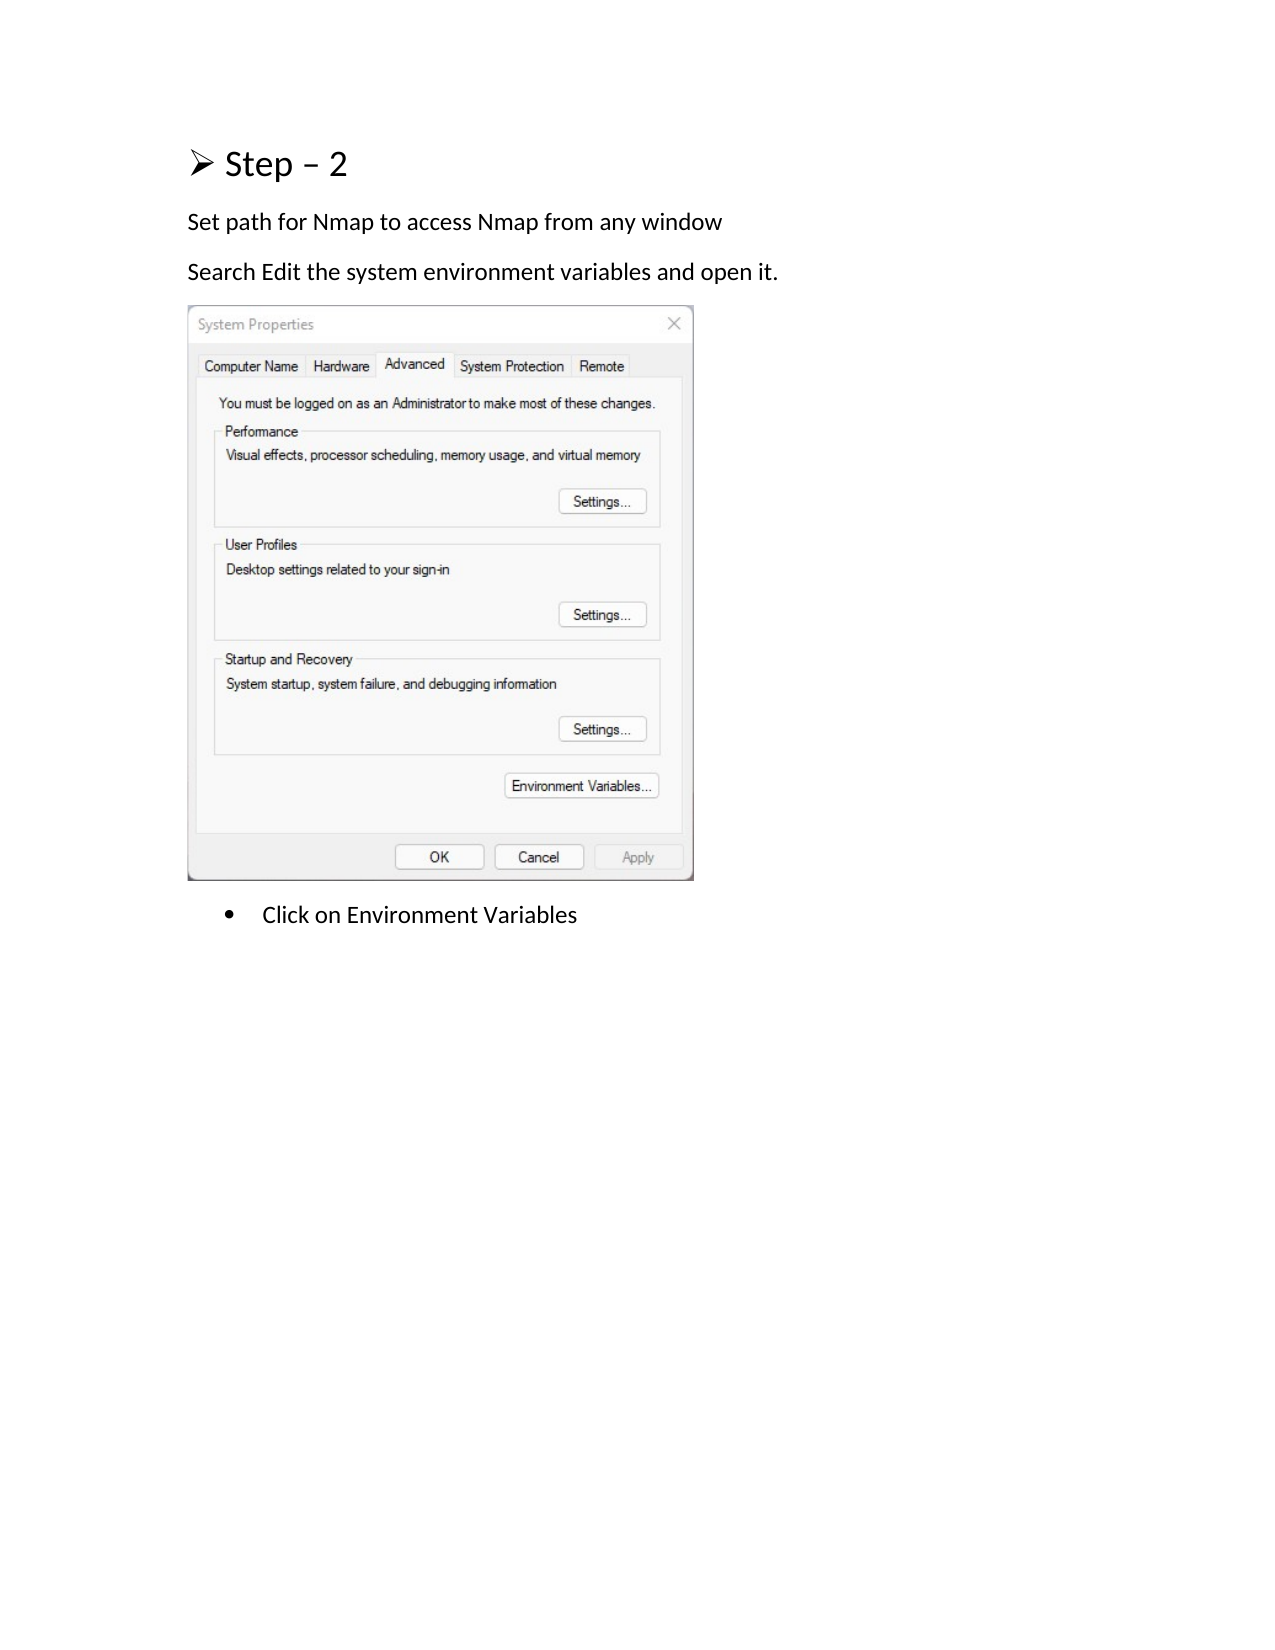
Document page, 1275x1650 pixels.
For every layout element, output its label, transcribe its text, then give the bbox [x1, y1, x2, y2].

list Step – 2 [187, 140, 1125, 186]
list Click on Environment Variables [225, 899, 1125, 930]
text Search Edit the system environment variables and open it. [187, 256, 1125, 287]
text Set path for Nmap to access Nmap from any window [187, 207, 1125, 237]
picture [187, 305, 694, 881]
